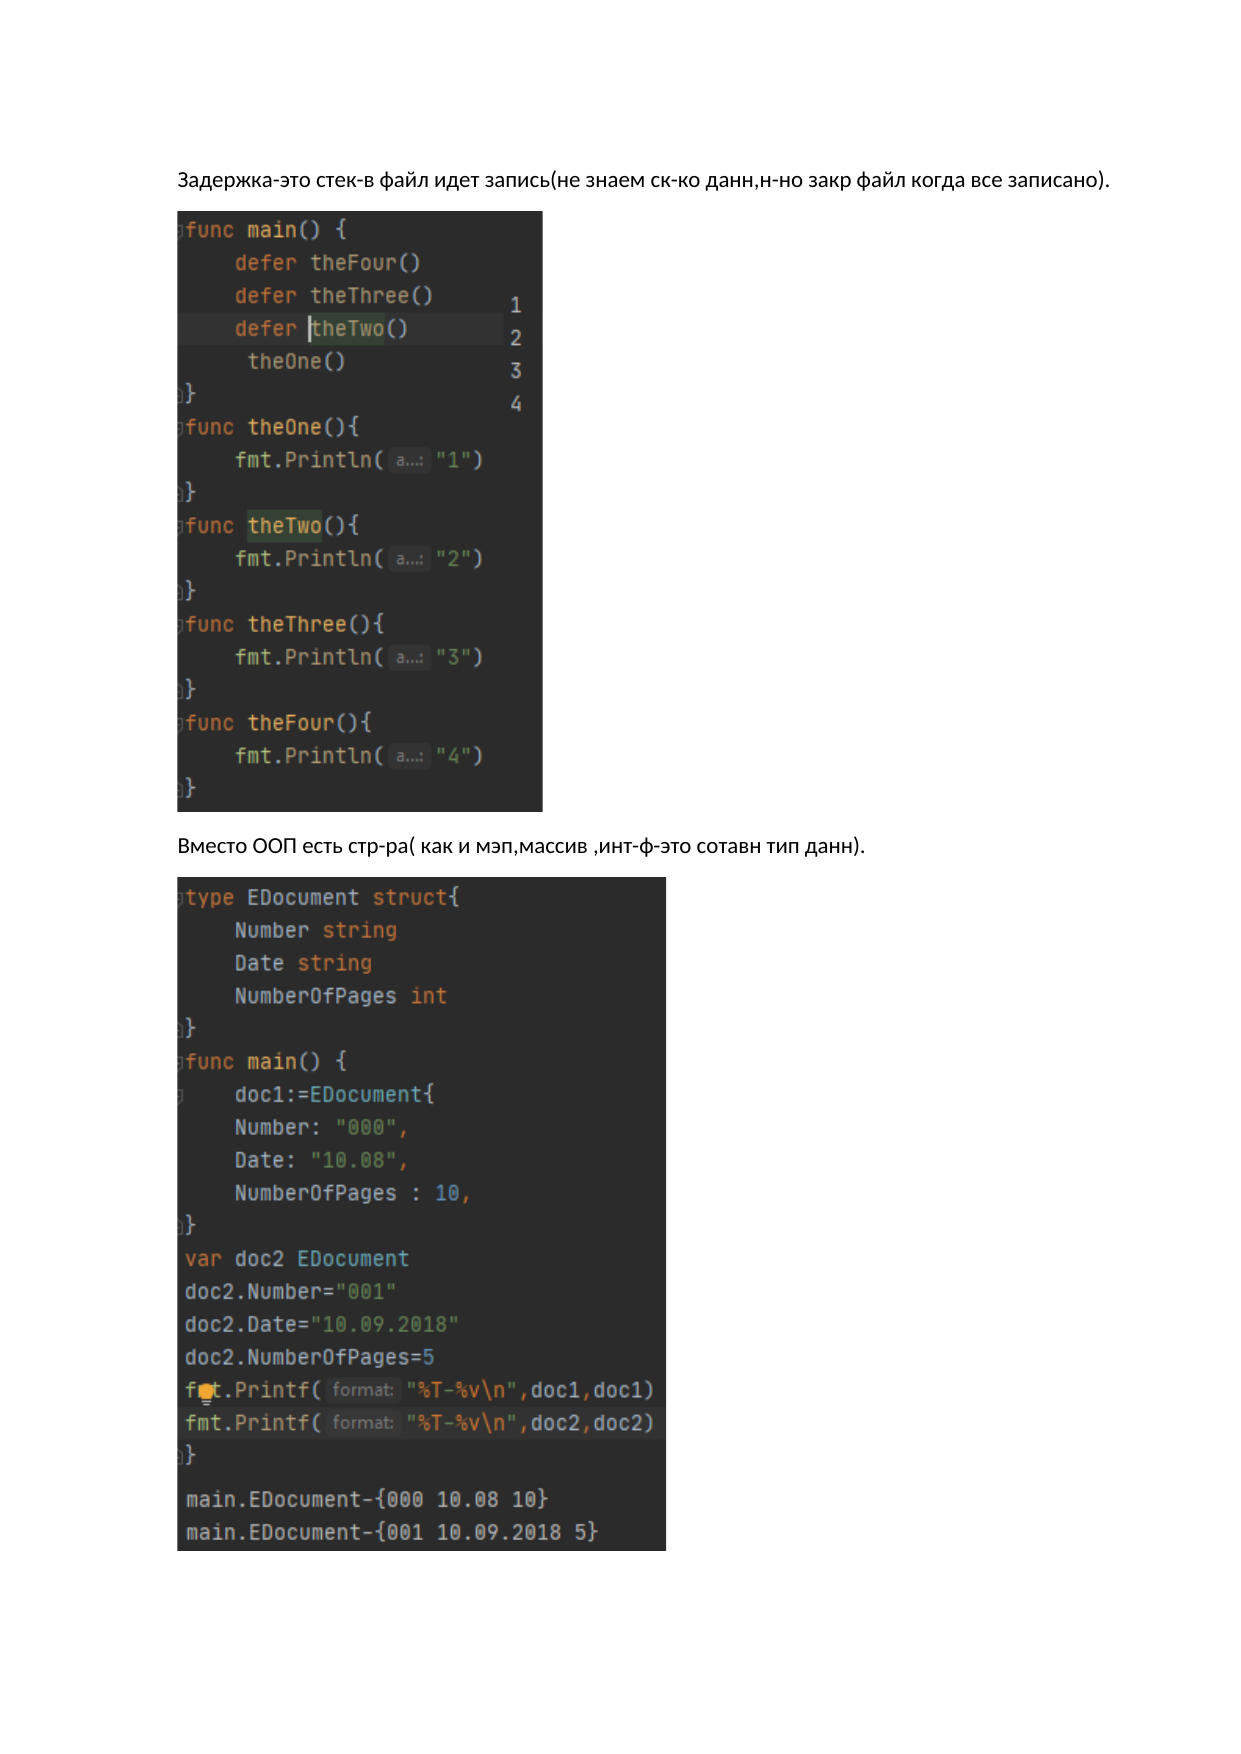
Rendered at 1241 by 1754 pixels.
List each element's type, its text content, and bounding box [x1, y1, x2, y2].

picture [177, 877, 667, 1551]
text Вместо ООП есть стр-ра( как и мэп,массив ,инт-ф-это сотавн тип данн). [177, 831, 1152, 859]
picture [177, 211, 543, 812]
text Задержка-это стек-в файл идет запись(не знаем ск-ко данн,н-но закр файл когда все записано). [177, 165, 1152, 193]
